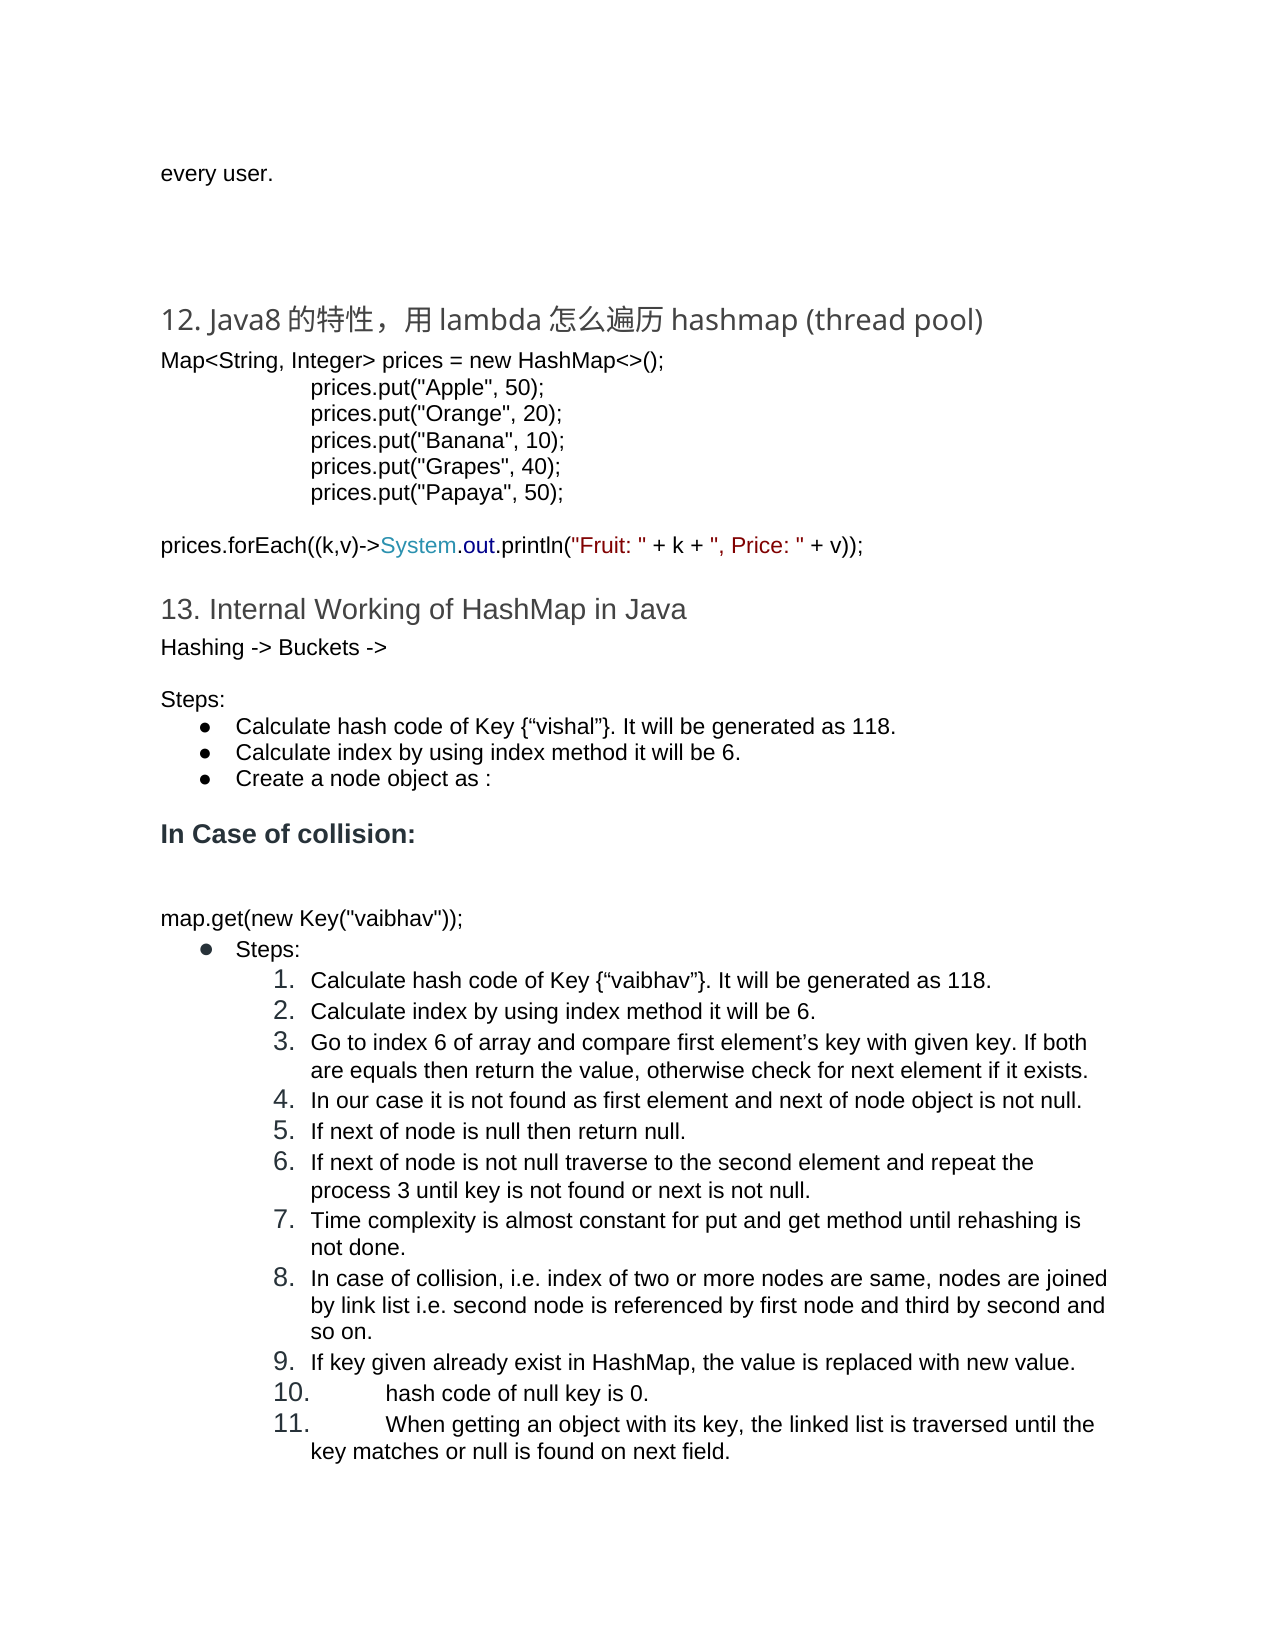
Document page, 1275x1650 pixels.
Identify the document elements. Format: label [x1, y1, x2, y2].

table_header [150, 150, 1125, 895]
table_cell [150, 895, 1125, 1475]
